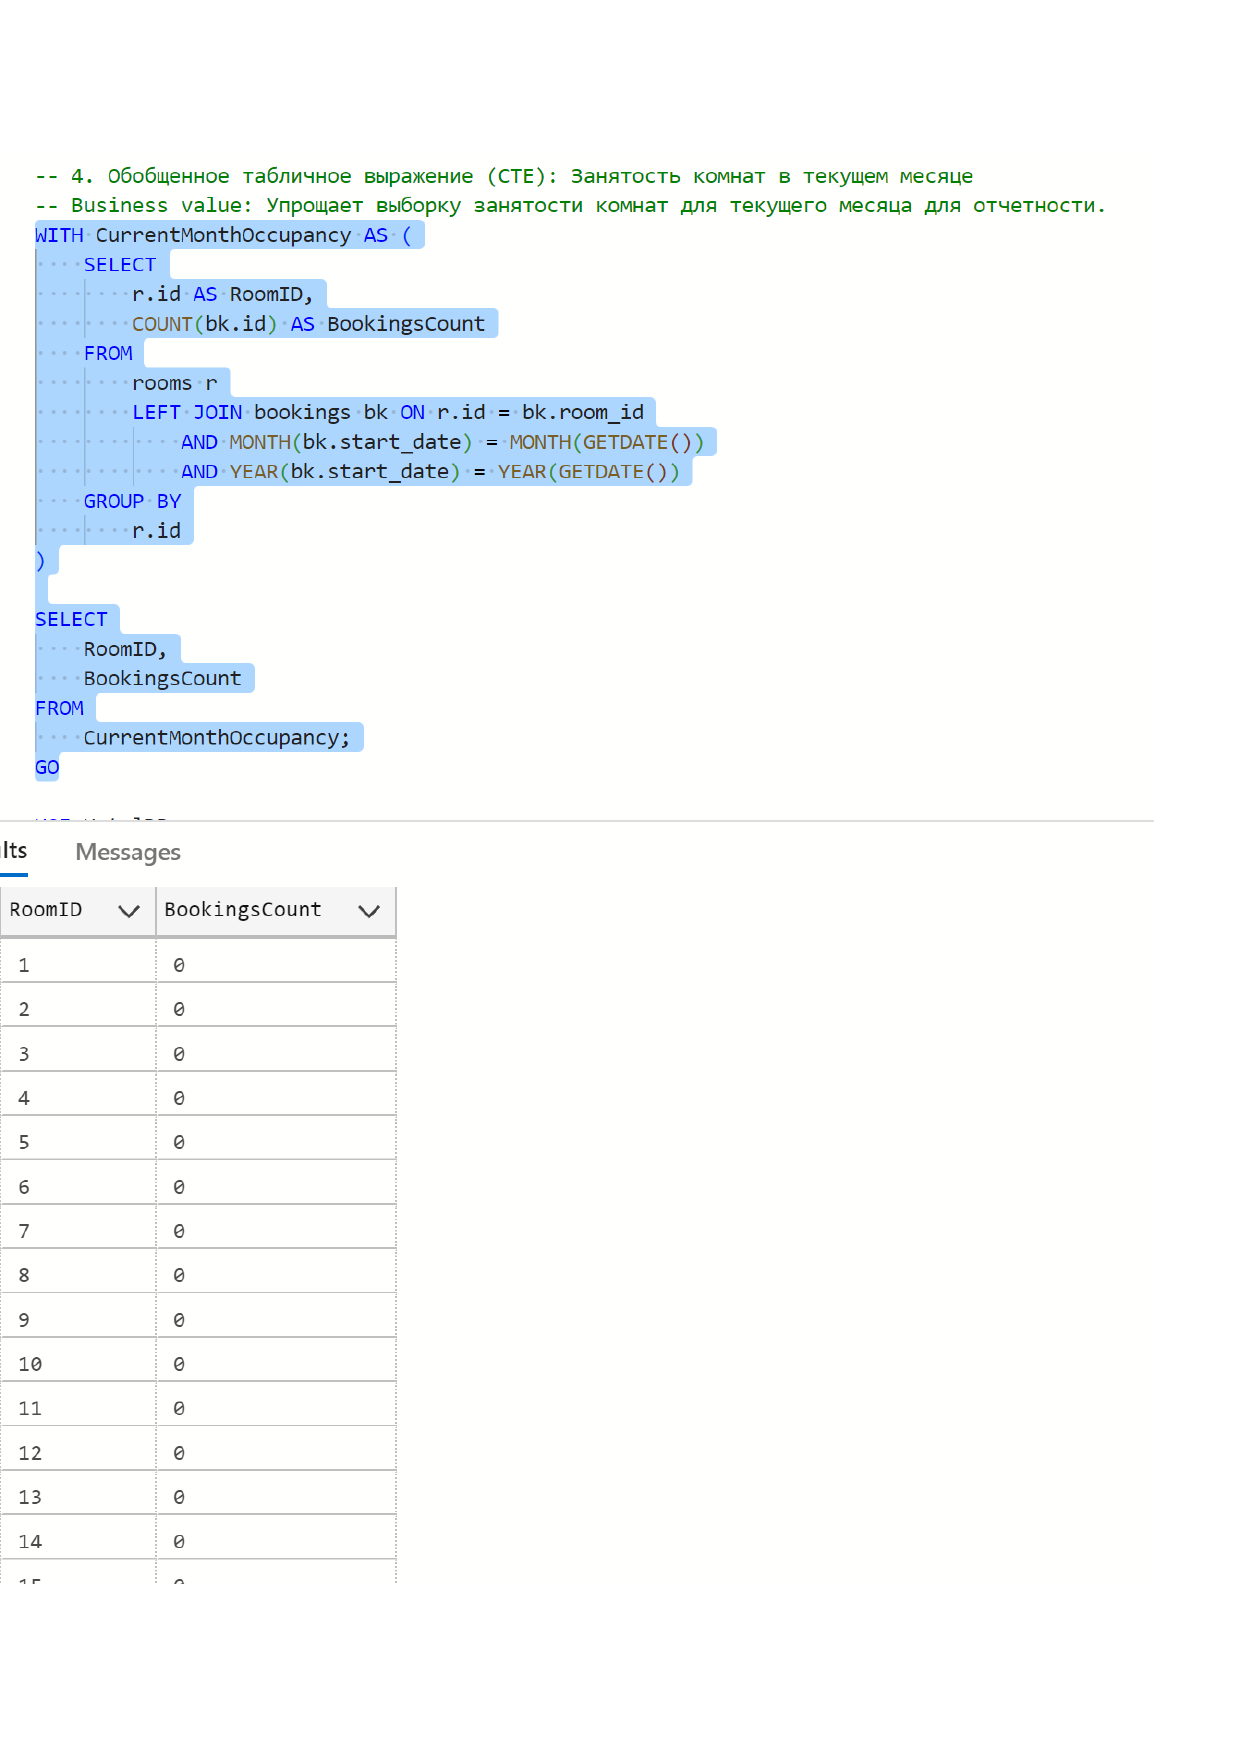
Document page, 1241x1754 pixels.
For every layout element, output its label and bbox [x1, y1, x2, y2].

picture [0, 150, 1154, 1584]
